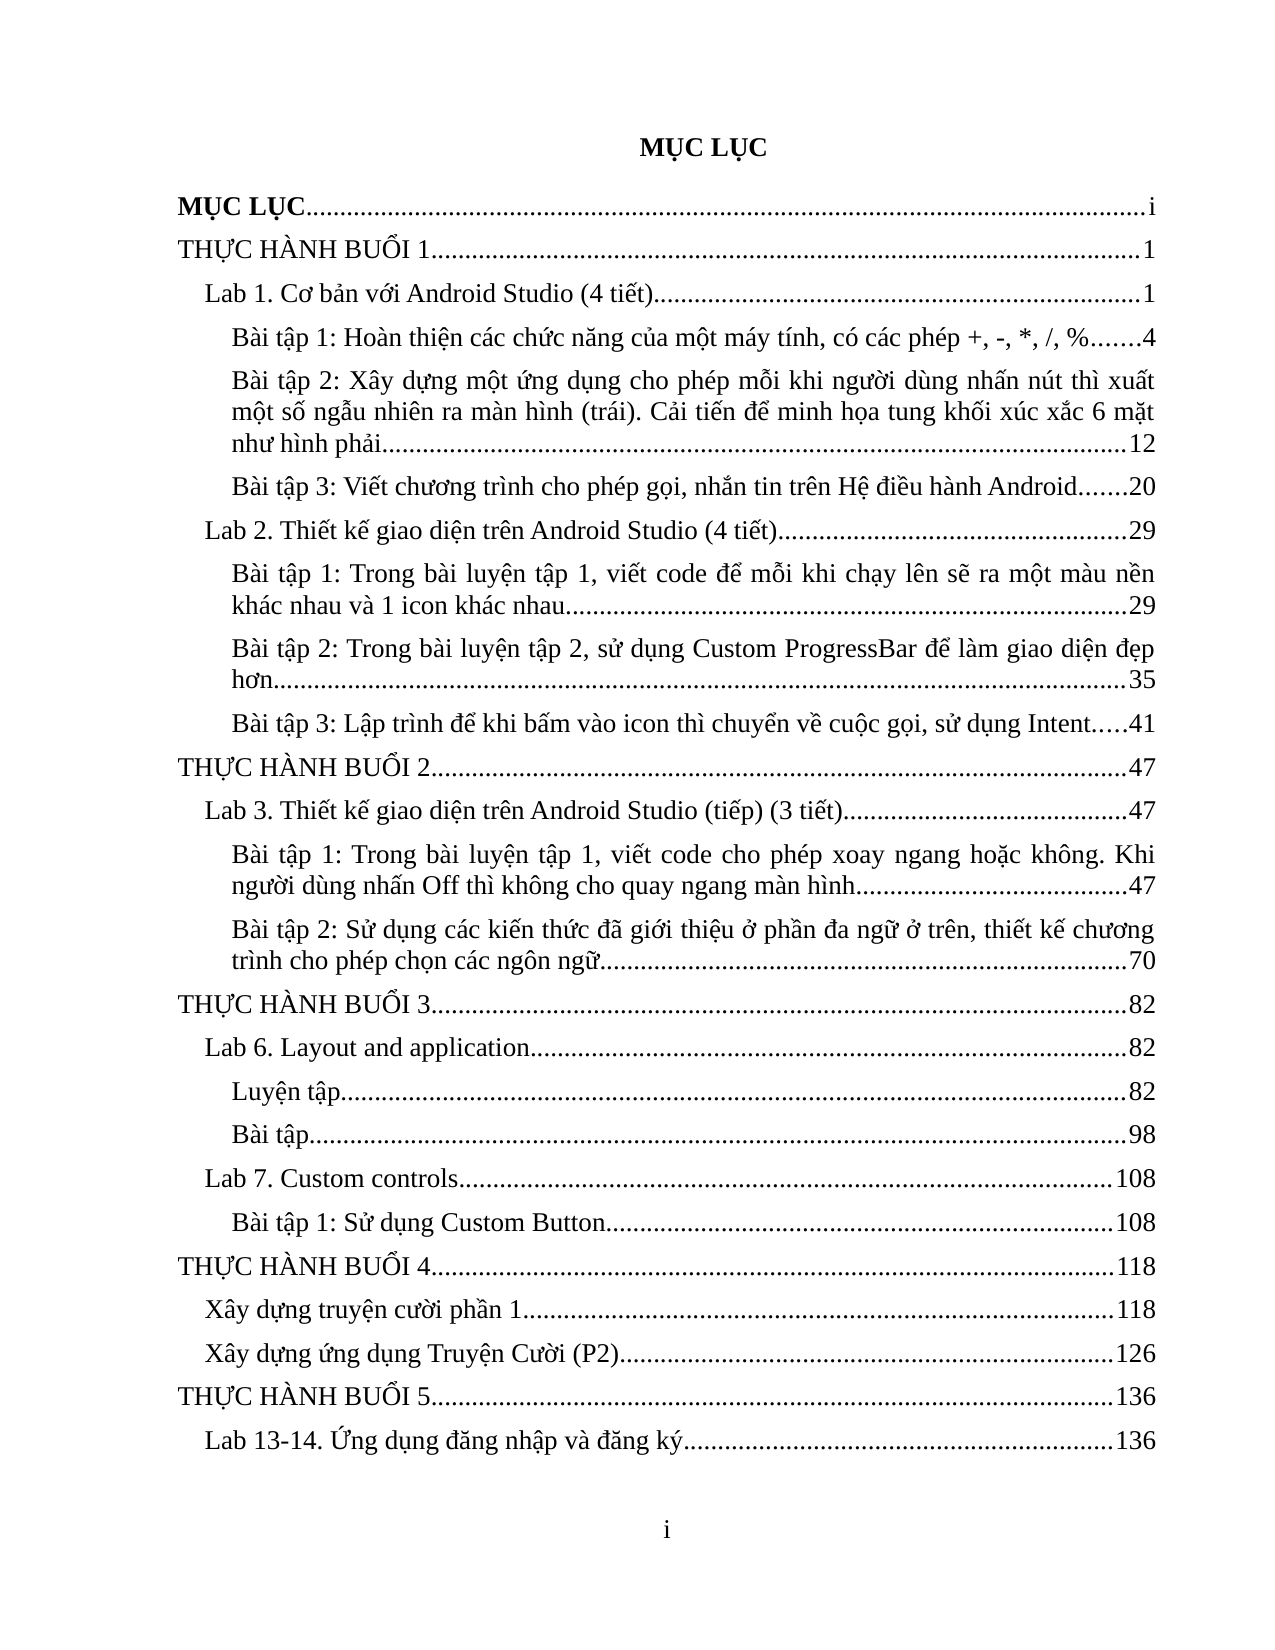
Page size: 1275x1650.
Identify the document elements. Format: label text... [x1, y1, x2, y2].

text Bài tập 1: Sử dụng Custom Button 108 [231, 1206, 1156, 1237]
text Lab 7. Custom controls 108 [204, 1162, 1156, 1193]
text Bài tập 2: Xây dựng một ứng dụng cho phép mỗi khi người dùng nhấn nút thì xuất một số ngẫu nhiên ra màn hình (trái). Cải tiến để minh họa tung khối xúc xắc 6 mặt như hình phải. 12 [231, 364, 1156, 458]
text Xây dựng truyện cười phần 1 118 [204, 1293, 1156, 1324]
text Luyện tập 82 [231, 1075, 1156, 1106]
text Bài tập 98 [231, 1119, 1156, 1150]
text Bài tập 1: Hoàn thiện các chức năng của một máy tính, có các phép +, -, *, /, % 4 [231, 321, 1156, 352]
text Bài tập 2: Sử dụng các kiến thức đã giới thiệu ở phần đa ngữ ở trên, thiết kế chương trình cho phép chọn các ngôn ngữ 70 [231, 913, 1156, 975]
text THỰC HÀNH BUỔI 4 118 [177, 1249, 1156, 1281]
text MỤC LỤC i [177, 190, 1156, 221]
text Bài tập 1: Trong bài luyện tập 1, viết code để mỗi khi chạy lên sẽ ra một màu nền khác nhau và 1 icon khác nhau. 29 [231, 558, 1156, 620]
text Bài tập 1: Trong bài luyện tập 1, viết code cho phép xoay ngang hoặc không. Khi người dùng nhấn Off thì không cho quay ngang màn hình 47 [231, 838, 1156, 900]
text Bài tập 2: Trong bài luyện tập 2, sử dụng Custom ProgressBar để làm giao diện đẹp hơn. 35 [231, 632, 1156, 695]
text Lab 13-14. Ứng dụng đăng nhập và đăng ký 136 [204, 1424, 1156, 1455]
text THỰC HÀNH BUỔI 3 82 [177, 988, 1156, 1019]
text Lab 1. Cơ bản với Android Studio (4 tiết) 1 [204, 277, 1156, 308]
text MỤC LỤC [177, 131, 1156, 162]
text THỰC HÀNH BUỔI 2 47 [177, 751, 1156, 782]
text Xây dựng ứng dụng Truyện Cười (P2) 126 [204, 1337, 1156, 1368]
text Lab 3. Thiết kế giao diện trên Android Studio (tiếp) (3 tiết) 47 [204, 794, 1156, 826]
text Lab 2. Thiết kế giao diện trên Android Studio (4 tiết) 29 [204, 514, 1156, 545]
text Bài tập 3: Lập trình để khi bấm vào icon thì chuyển về cuộc gọi, sử dụng Intent. 41 [231, 707, 1156, 738]
text Bài tập 3: Viết chương trình cho phép gọi, nhắn tin trên Hệ điều hành Android. 20 [231, 470, 1156, 501]
text Lab 6. Layout and application 82 [204, 1031, 1156, 1062]
text THỰC HÀNH BUỔI 1 1 [177, 233, 1156, 264]
text THỰC HÀNH BUỔI 5 136 [177, 1381, 1156, 1412]
